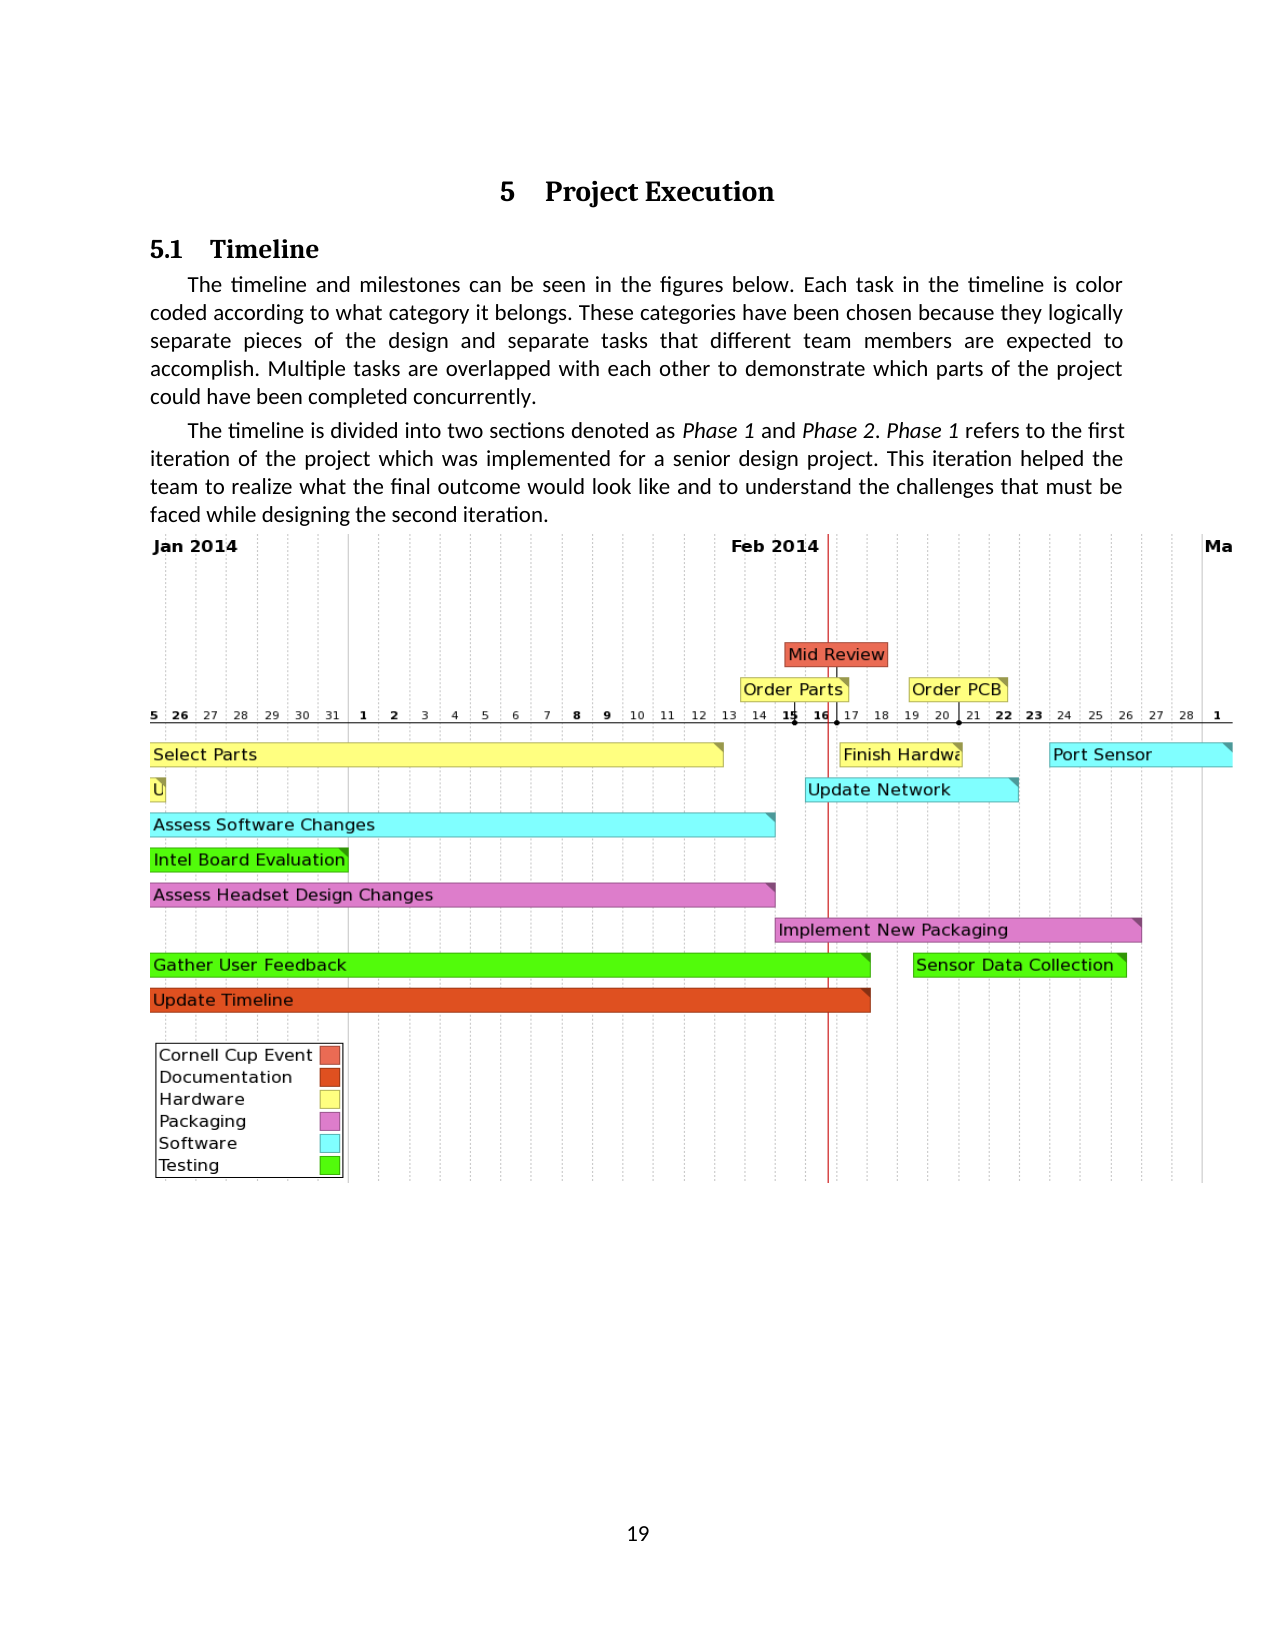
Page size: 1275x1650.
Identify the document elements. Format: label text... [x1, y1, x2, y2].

text The timeline and milestones can be seen in the figures below. Each task in the timeline is color coded according to what category it belongs. These categories have been chosen because they logically separate pieces of the design and separate tasks that different team members are expected to accomplish. Multiple tasks are overlapped with each other to demonstrate which parts of the project could have been completed concurrently. [150, 270, 1125, 410]
text The timeline is divided into two sections denoted as Phase 1 and Phase 2. Phase 1 refers to the first iteration of the project which was implemented for a senior design project. This iteration helped the team to realize what the final outcome would look like and to understand the challenges that must be faced while designing the second iteration. [150, 416, 1125, 528]
subtitle Project Execution [150, 175, 1125, 208]
picture [150, 534, 1233, 1183]
subtitle Timeline [150, 234, 1125, 266]
